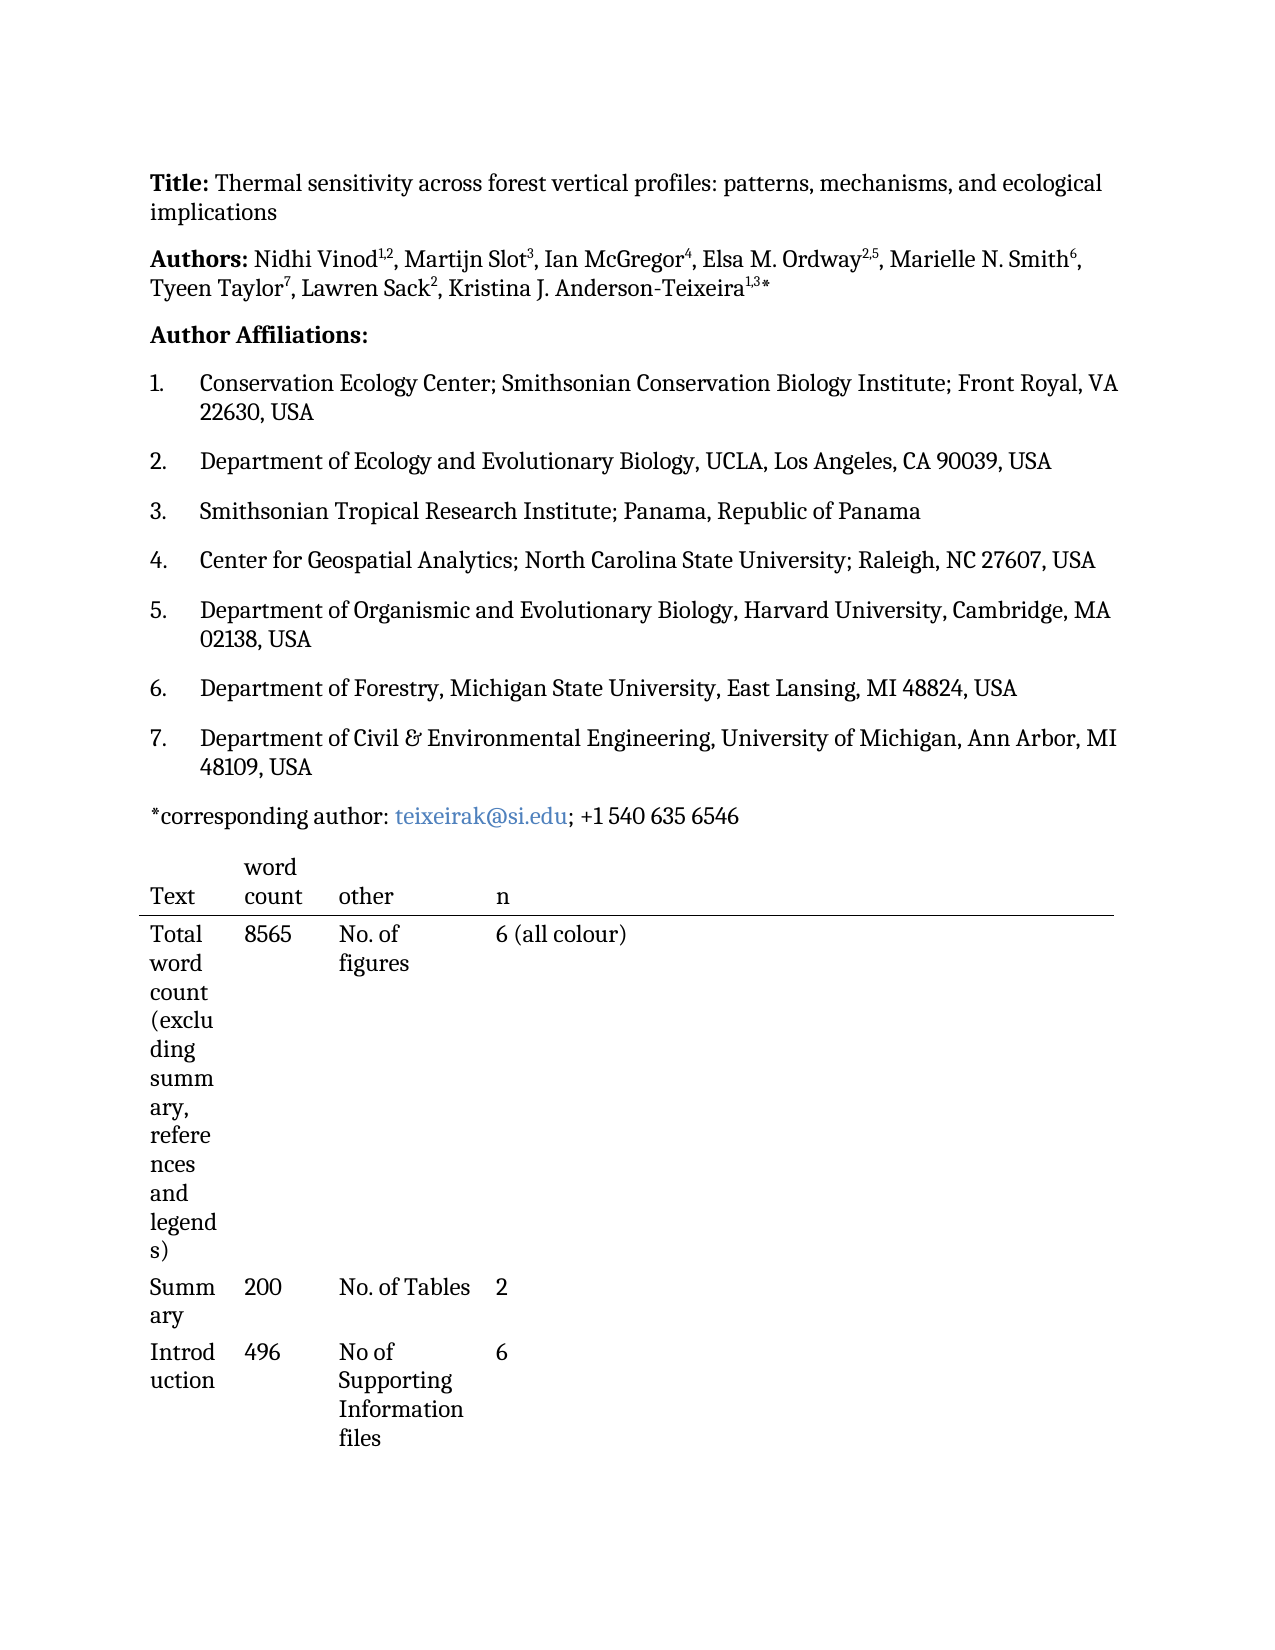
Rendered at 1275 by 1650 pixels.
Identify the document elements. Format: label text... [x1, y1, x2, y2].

table_header other [328, 850, 484, 914]
text *corresponding author: teixeirak@si.edu; +1 540 635 6546 [150, 802, 1125, 831]
list Smithsonian Tropical Research Institute; Panama, Republic of Panama [150, 497, 1125, 525]
table_header Text [139, 850, 233, 914]
list Center for Geospatial Analytics; North Carolina State University; Raleigh, NC 27607, USA [150, 546, 1125, 575]
table_header n [485, 850, 1114, 914]
table_cell 2 [485, 1269, 1114, 1334]
table_cell 8565 [233, 916, 327, 1269]
list Department of Ecology and Evolutionary Biology, UCLA, Los Angeles, CA 90039, USA [150, 447, 1125, 476]
text Authors: Nidhi Vinod1,2, Martijn Slot3, Ian McGregor4, Elsa M. Ordway2,5, Marielle N. Smith6, Tyeen Taylor7, Lawren Sack2, Kristina J. Anderson-Teixeira1,3* [150, 245, 1125, 302]
list Department of Organismic and Evolutionary Biology, Harvard University, Cambridge, MA 02138, USA [150, 596, 1125, 653]
table_cell Total word count (excluding summary, references and legends) [139, 916, 233, 1269]
table_cell 200 [233, 1269, 327, 1334]
table_cell No of Supporting Information files [328, 1334, 484, 1456]
table_cell Introduction [139, 1334, 233, 1456]
table_cell No. of figures [328, 916, 484, 1269]
table_cell 496 [233, 1334, 327, 1456]
table_header word count [233, 850, 327, 914]
text Author Affiliations: [150, 321, 1125, 350]
list Conservation Ecology Center; Smithsonian Conservation Biology Institute; Front Royal, VA 22630, USA [150, 369, 1125, 426]
table_cell Summary [139, 1269, 233, 1334]
table_cell 6 (all colour) [485, 916, 1114, 1269]
table_cell 6 [485, 1334, 1114, 1456]
text Title: Thermal sensitivity across forest vertical profiles: patterns, mechanisms, and ecological implications [150, 169, 1125, 226]
list Department of Forestry, Michigan State University, East Lansing, MI 48824, USA [150, 674, 1125, 703]
list Department of Civil & Environmental Engineering, University of Michigan, Ann Arbor, MI 48109, USA [150, 724, 1125, 781]
table_cell No. of Tables [328, 1269, 484, 1334]
